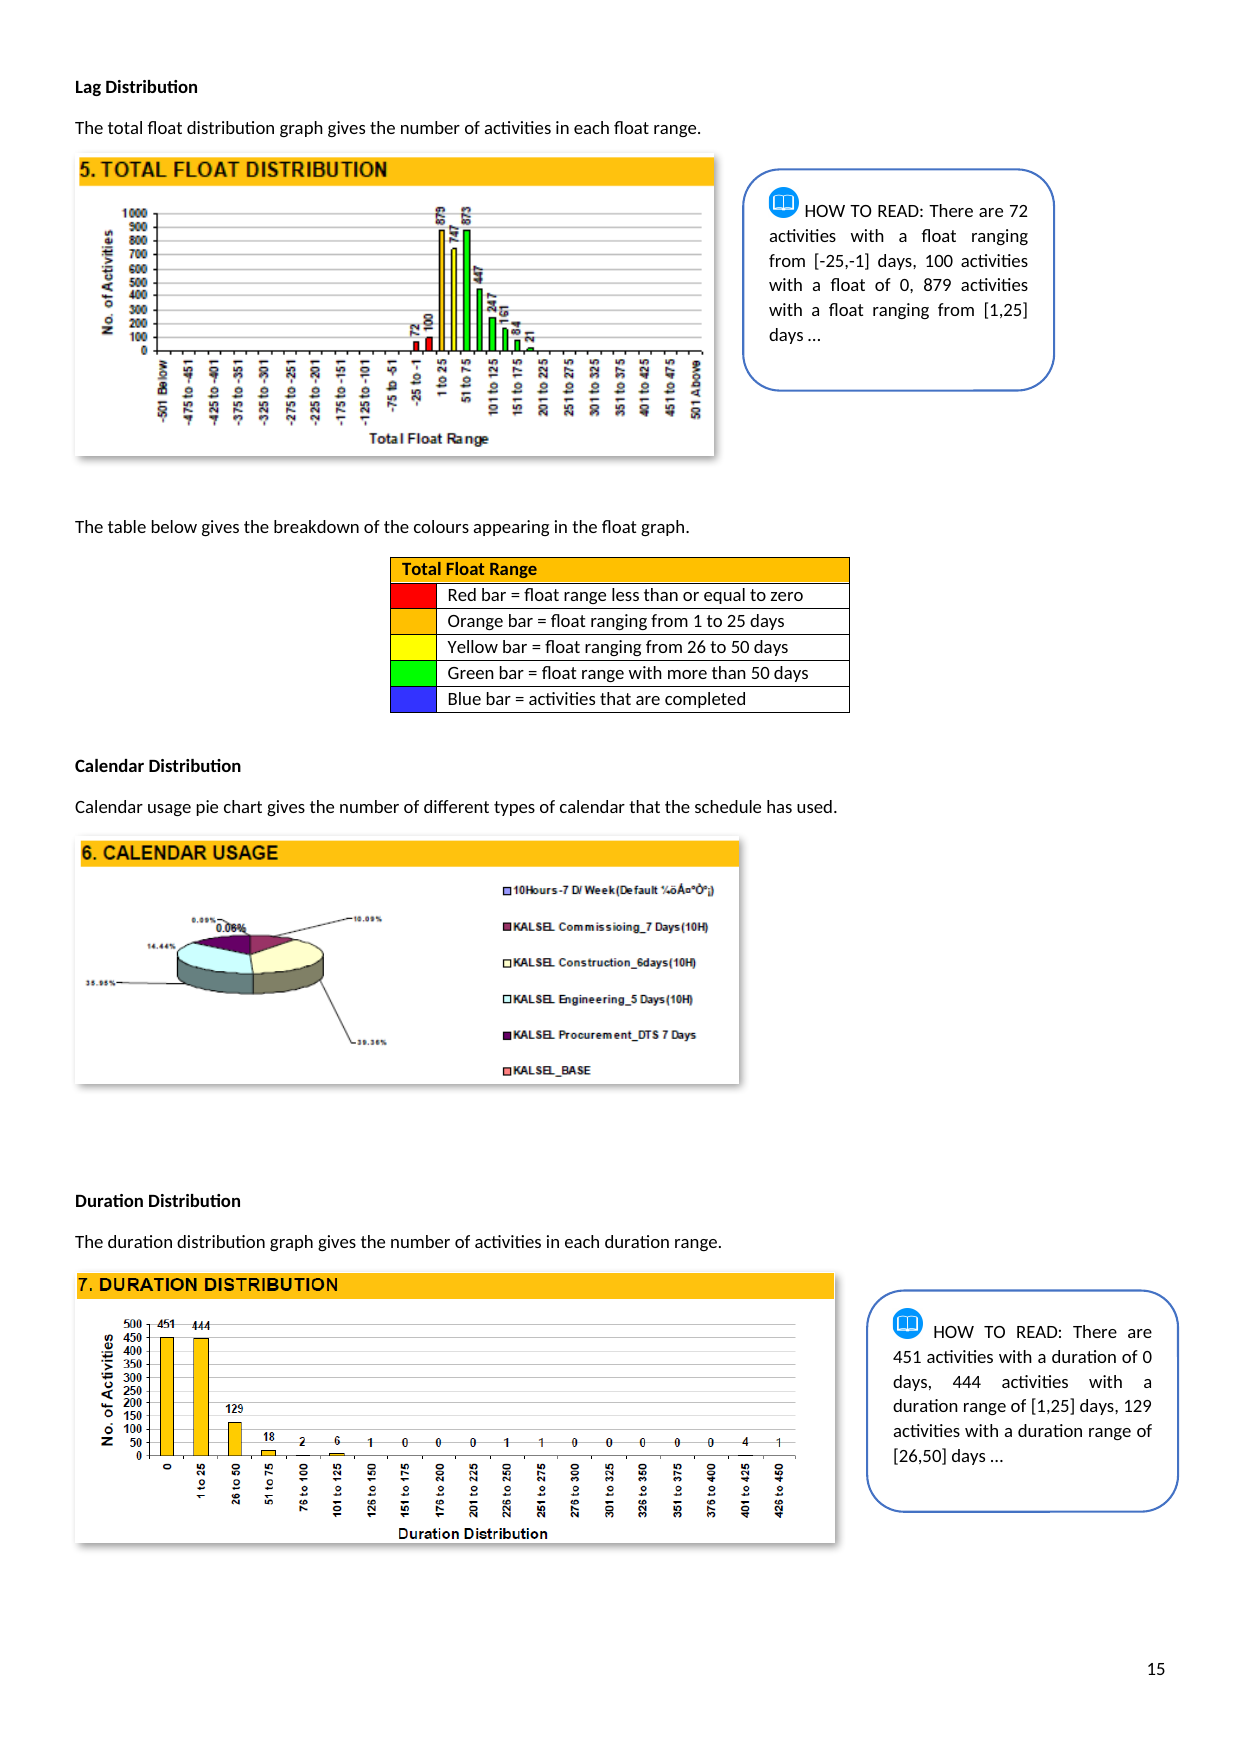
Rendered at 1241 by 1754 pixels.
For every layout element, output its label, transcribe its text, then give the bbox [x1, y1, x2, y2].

table_cell [391, 635, 436, 660]
picture [768, 187, 799, 218]
text The duration distribution graph gives the number of activities in each duration range. [75, 1231, 1165, 1254]
table_cell [391, 609, 436, 634]
text The total float distribution graph gives the number of activities in each float range. [75, 116, 1165, 139]
table_cell [391, 687, 436, 712]
table_header Total Float Range [391, 558, 849, 582]
text Calendar usage pie chart gives the number of different types of calendar that the schedule has used. [75, 795, 1165, 818]
picture [892, 1308, 923, 1339]
table_cell Red bar = float range less than or equal to zero [437, 584, 849, 608]
text Lag Distribution [75, 75, 1165, 98]
picture [75, 1272, 835, 1543]
table_cell Orange bar = float ranging from 1 to 25 days [437, 609, 849, 634]
picture [75, 836, 739, 1084]
table_cell [391, 661, 436, 686]
table_cell Green bar = float range with more than 50 days [437, 661, 849, 686]
text Duration Distribution [75, 1189, 1165, 1212]
table_cell [391, 584, 436, 608]
table_cell Blue bar = activities that are completed [437, 687, 849, 712]
picture [75, 153, 714, 456]
table_cell Yellow bar = float ranging from 26 to 50 days [437, 635, 849, 660]
text Calendar Distribution [75, 754, 1165, 777]
